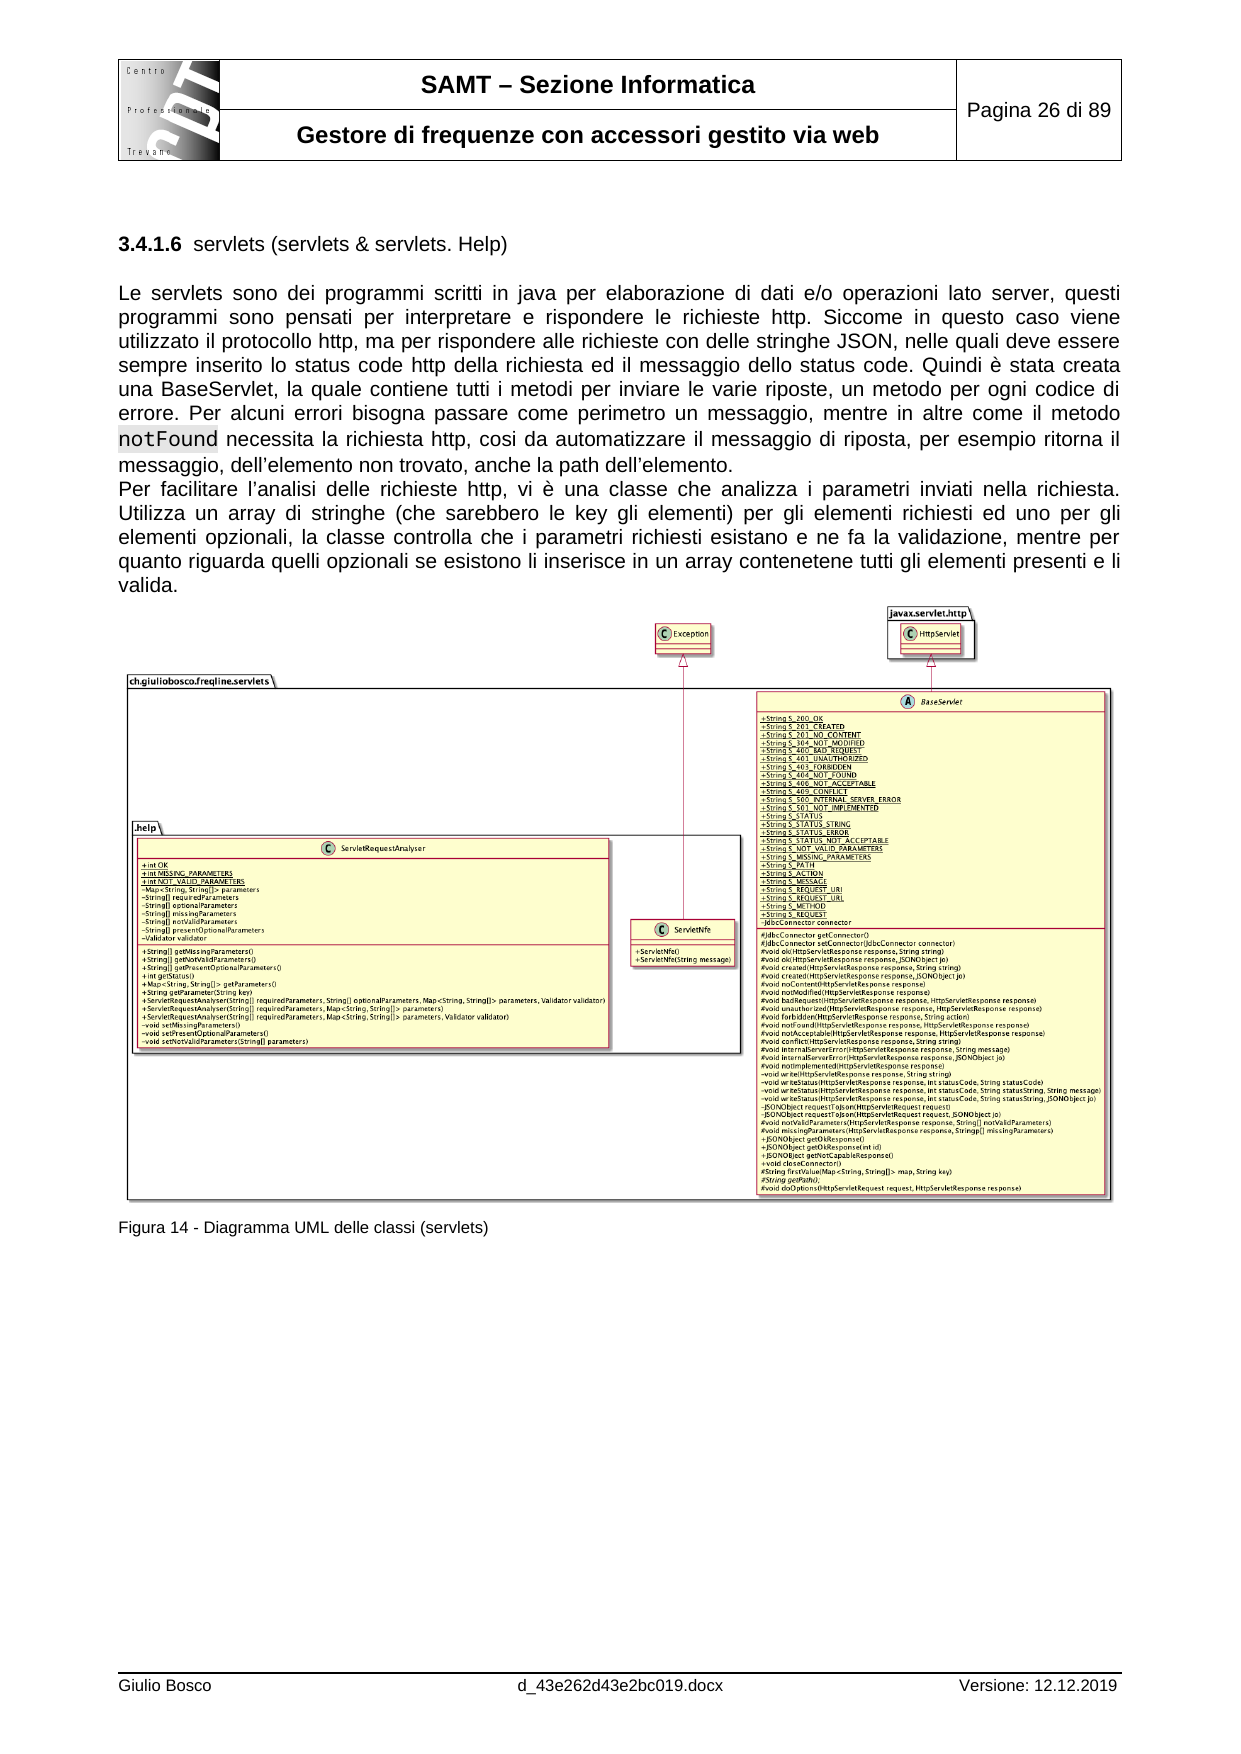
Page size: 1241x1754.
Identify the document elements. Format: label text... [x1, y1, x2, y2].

text Per facilitare l’analisi delle richieste http, vi è una classe che analizza i parametri inviati nella richiesta. Utilizza un array di stringhe (che sarebbero le key gli elementi) per gli elementi richiesti ed uno per gli elementi opzionali, la classe controlla che i parametri richiesti esistano e ne fa la validazione, mentre per quanto riguarda quelli opzionali se esistono li inserisce in un array contenetene tutti gli elementi presenti e li valida. [118, 477, 1122, 596]
text Figura 14 - Diagramma UML delle classi (servlets) [118, 1218, 1122, 1237]
picture [119, 60, 220, 160]
picture [118, 596, 1123, 1206]
text Le servlets sono dei programmi scritti in java per elaborazione di dati e/o operazioni lato server, questi programmi sono pensati per interpretare e rispondere le richieste http. Siccome in questo caso viene utilizzato il protocollo http, ma per rispondere alle richieste con delle stringhe JSON, nelle quali deve essere sempre inserito lo status code http della richiesta ed il messaggio dello status code. Quindi è stata creata una BaseServlet, la quale contiene tutti i metodi per inviare le varie riposte, un metodo per ogni codice di errore. Per alcuni errori bisogna passare come perimetro un messaggio, mentre in altre come il metodo notFound necessita la richiesta http, cosi da automatizzare il messaggio di riposta, per esempio ritorna il messaggio, dell’elemento non trovato, anche la path dell’elemento. [118, 281, 1122, 477]
subtitle servlets (servlets & servlets. Help) [118, 232, 1122, 256]
